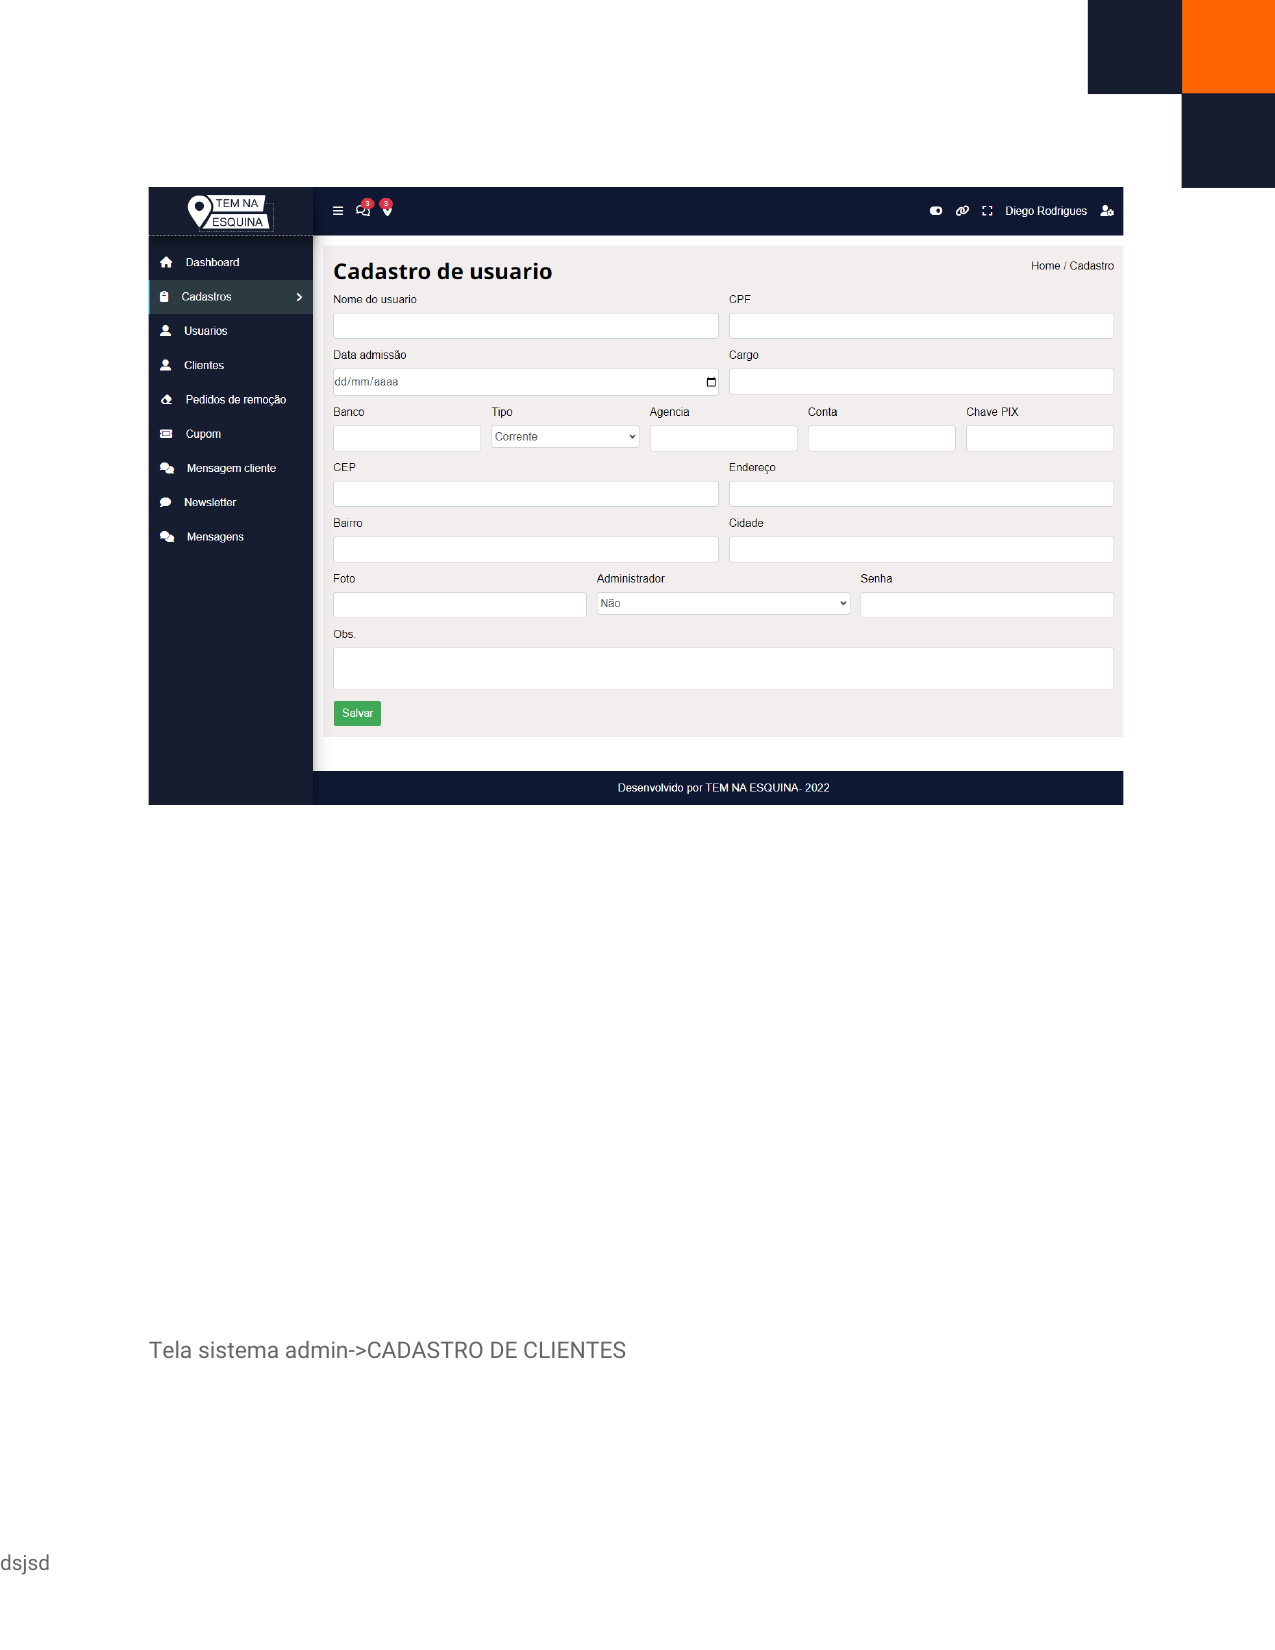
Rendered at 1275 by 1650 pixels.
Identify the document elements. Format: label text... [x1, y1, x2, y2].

picture [148, 0, 1275, 805]
text Tela sistema admin->CADASTRO DE CLIENTES [148, 1338, 1125, 1364]
